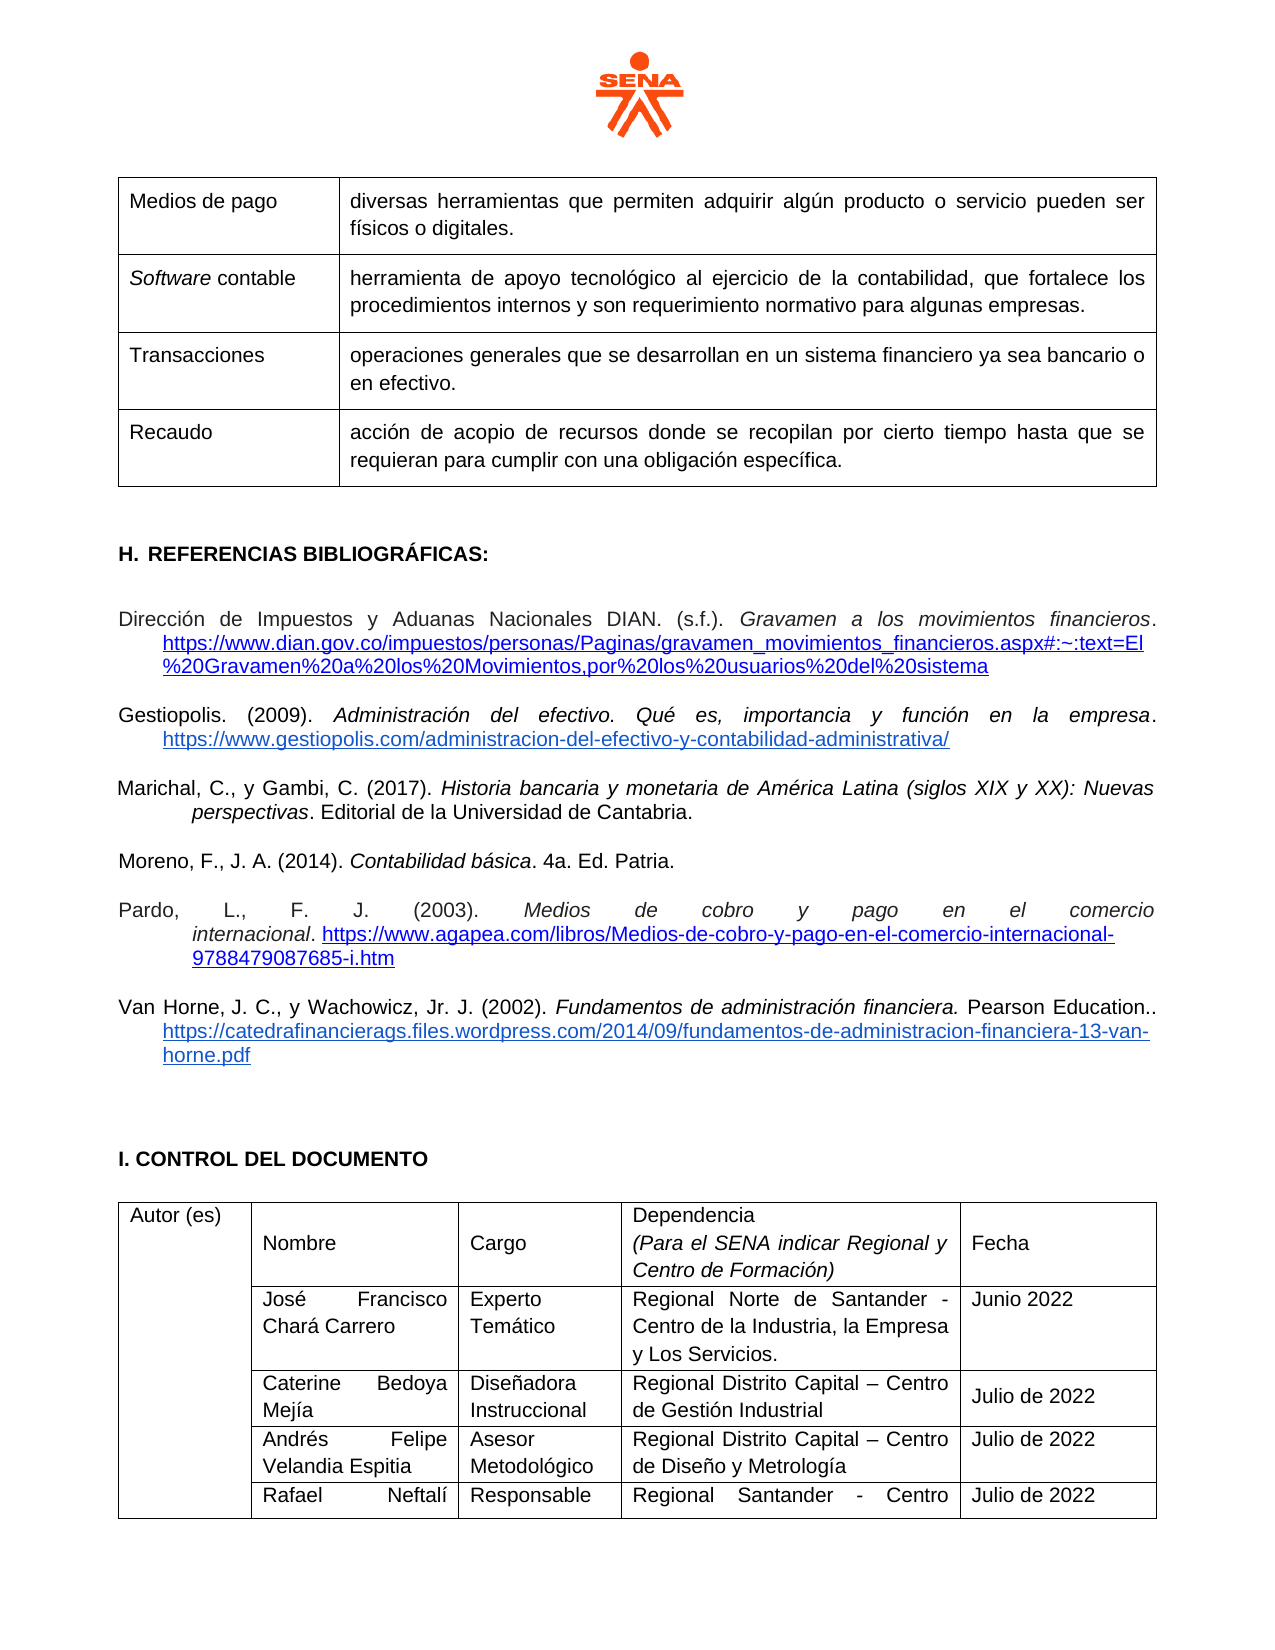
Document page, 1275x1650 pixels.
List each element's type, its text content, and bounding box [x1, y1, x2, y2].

table_header Dependencia (Para el SENA indicar Regional y Centro de Formación) [622, 1203, 960, 1286]
table_header Nombre [252, 1203, 458, 1286]
text Dirección de Impuestos y Aduanas Nacionales DIAN. (s.f.). Gravamen a los movimientos financieros. https://www.dian.gov.co/impuestos/personas/Paginas/gravamen_movimientos_financieros.aspx#:~:text=El%20Gravamen%20a%20los%20Movimientos,por%20los%20usuarios%20del%20sistema [118, 606, 1157, 678]
table_cell Junio 2022 [961, 1287, 1156, 1369]
text Gestiopolis. (2009). Administración del efectivo. Qué es, importancia y función en la empresa. https://www.gestiopolis.com/administracion-del-efectivo-y-contabilidad-administrativa/ [118, 703, 1157, 751]
table_header Fecha [961, 1203, 1156, 1286]
table_cell Rafael Neftalí Lizcano Reyes [252, 1483, 458, 1518]
table_cell Julio de 2022 [961, 1483, 1156, 1518]
table_cell Caterine Bedoya Mejía [252, 1371, 458, 1426]
text I. CONTROL DEL DOCUMENTO [118, 1147, 1157, 1171]
table_cell Julio de 2022 [961, 1427, 1156, 1482]
table_cell Responsable Equipo Desarrollo Curricular [459, 1483, 621, 1518]
picture [585, 48, 690, 142]
table_cell Diseñadora Instruccional [459, 1371, 621, 1426]
table_cell Regional Distrito Capital – Centro de Gestión Industrial [622, 1371, 960, 1426]
table_cell Andrés Felipe Velandia Espitia [252, 1427, 458, 1482]
text Marichal, C., y Gambi, C. (2017). Historia bancaria y monetaria de América Latina (siglos XIX y XX): Nuevas perspectivas. Editorial de la Universidad de Cantabria. [117, 776, 1157, 824]
table_header Autor (es) [119, 1203, 251, 1518]
text Pardo, L., F. J. (2003). Medios de cobro y pago en el comercio internacional. https://www.agapea.com/libros/Medios-de-cobro-y-pago-en-el-comercio-internacional-9788479087685-i.htm [118, 898, 1157, 970]
table_cell Recaudo [119, 410, 339, 486]
text Van Horne, J. C., y Wachowicz, Jr. J. (2002). Fundamentos de administración financiera. Pearson Education.. https://catedrafinancierags.files.wordpress.com/2014/09/fundamentos-de-administracion-financiera-13-van-horne.pdf [118, 995, 1157, 1067]
table_cell Julio de 2022 [961, 1371, 1156, 1426]
table_cell Experto Temático [459, 1287, 621, 1369]
table_header Cargo [459, 1203, 621, 1286]
table_cell acción de acopio de recursos donde se recopilan por cierto tiempo hasta que se requieran para cumplir con una obligación específica. [340, 410, 1156, 486]
table_cell Transacciones [119, 333, 339, 409]
table_cell José Francisco Chará Carrero [252, 1287, 458, 1369]
table_cell Regional Distrito Capital – Centro de Diseño y Metrología [622, 1427, 960, 1482]
table_cell Regional Santander - Centro Industrial del Diseño y la Manufactura [622, 1483, 960, 1518]
table_cell Regional Norte de Santander - Centro de la Industria, la Empresa y Los Servicios. [622, 1287, 960, 1369]
text Moreno, F., J. A. (2014). Contabilidad básica. 4a. Ed. Patria. [118, 849, 1157, 873]
table_cell Software contable [119, 255, 339, 332]
table_cell operaciones generales que se desarrollan en un sistema financiero ya sea bancario o en efectivo. [340, 333, 1156, 409]
table_cell herramienta de apoyo tecnológico al ejercicio de la contabilidad, que fortalece los procedimientos internos y son requerimiento normativo para algunas empresas. [340, 255, 1156, 332]
table_cell Asesor Metodológico [459, 1427, 621, 1482]
table_cell diversas herramientas que permiten adquirir algún producto o servicio pueden ser físicos o digitales. [340, 178, 1156, 254]
list REFERENCIAS BIBLIOGRÁFICAS: [118, 542, 1157, 566]
table_cell Medios de pago [119, 178, 339, 254]
